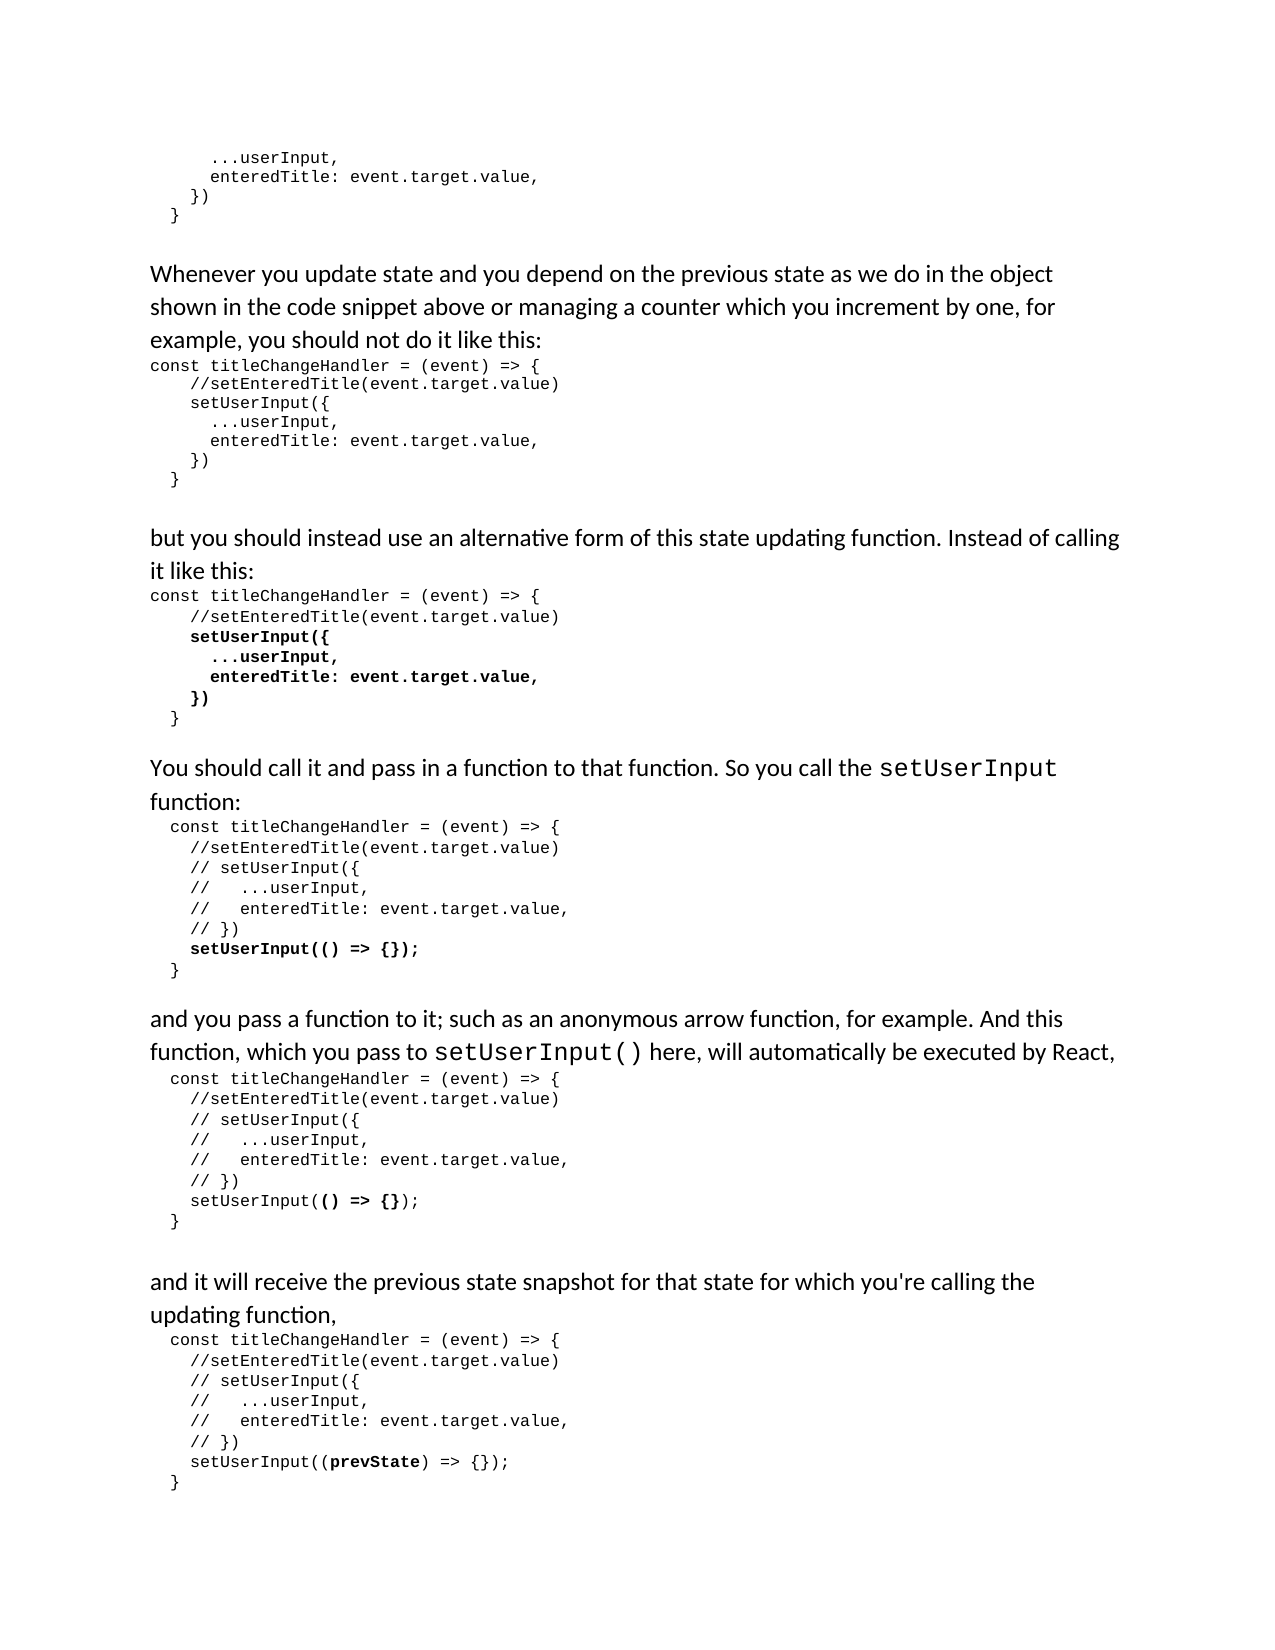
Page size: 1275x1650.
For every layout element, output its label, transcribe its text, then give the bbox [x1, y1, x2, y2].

text }) [150, 451, 1125, 470]
text // ...userInput, [150, 1131, 1125, 1150]
text // ...userInput, [150, 1393, 1125, 1412]
text Whenever you update state and you depend on the previous state as we do in the object shown in the code snippet above or managing a counter which you increment by one, for example, you should not do it like this: [150, 258, 1125, 355]
text setUserInput({ [150, 395, 1125, 414]
text } [150, 207, 1125, 225]
text } [150, 961, 1125, 980]
text ...userInput, [150, 414, 1125, 432]
text enteredTitle: event.target.value, [150, 432, 1125, 451]
text setUserInput({ [150, 628, 1125, 647]
text setUserInput(() => {}); [150, 1192, 1125, 1211]
text setUserInput(() => {}); [150, 941, 1125, 960]
text //setEnteredTitle(event.target.value) [150, 1091, 1125, 1110]
text }) [150, 689, 1125, 708]
text // enteredTitle: event.target.value, [150, 1413, 1125, 1432]
text } [150, 1213, 1125, 1232]
text ...userInput, [150, 150, 1125, 169]
text //setEnteredTitle(event.target.value) [150, 608, 1125, 627]
text const titleChangeHandler = (event) => { [150, 1332, 1125, 1351]
text const titleChangeHandler = (event) => { [150, 357, 1125, 376]
text // setUserInput({ [150, 1111, 1125, 1130]
text //setEnteredTitle(event.target.value) [150, 1352, 1125, 1371]
text const titleChangeHandler = (event) => { [150, 819, 1125, 838]
text ...userInput, [150, 649, 1125, 668]
text } [150, 1474, 1125, 1493]
text // setUserInput({ [150, 859, 1125, 878]
text // enteredTitle: event.target.value, [150, 900, 1125, 919]
text and it will receive the previous state snapshot for that state for which you're calling the updating function, [150, 1266, 1125, 1329]
text const titleChangeHandler = (event) => { [150, 588, 1125, 607]
text You should call it and pass in a function to that function. So you call the setUserInput function: [150, 752, 1125, 817]
text // }) [150, 1433, 1125, 1452]
text // }) [150, 921, 1125, 939]
text enteredTitle: event.target.value, [150, 169, 1125, 188]
text } [150, 710, 1125, 728]
text // ...userInput, [150, 880, 1125, 899]
text // setUserInput({ [150, 1372, 1125, 1391]
text }) [150, 188, 1125, 207]
text and you pass a function to it; such as an anonymous arrow function, for example. And this function, which you pass to setUserInput() here, will automatically be executed by React, [150, 1003, 1125, 1068]
text } [150, 470, 1125, 489]
text // }) [150, 1172, 1125, 1191]
text setUserInput((prevState) => {}); [150, 1454, 1125, 1472]
text but you should instead use an alternative form of this state updating function. Instead of calling it like this: [150, 522, 1125, 585]
text enteredTitle: event.target.value, [150, 669, 1125, 688]
text //setEnteredTitle(event.target.value) [150, 376, 1125, 395]
text //setEnteredTitle(event.target.value) [150, 839, 1125, 858]
text const titleChangeHandler = (event) => { [150, 1071, 1125, 1089]
text // enteredTitle: event.target.value, [150, 1152, 1125, 1171]
